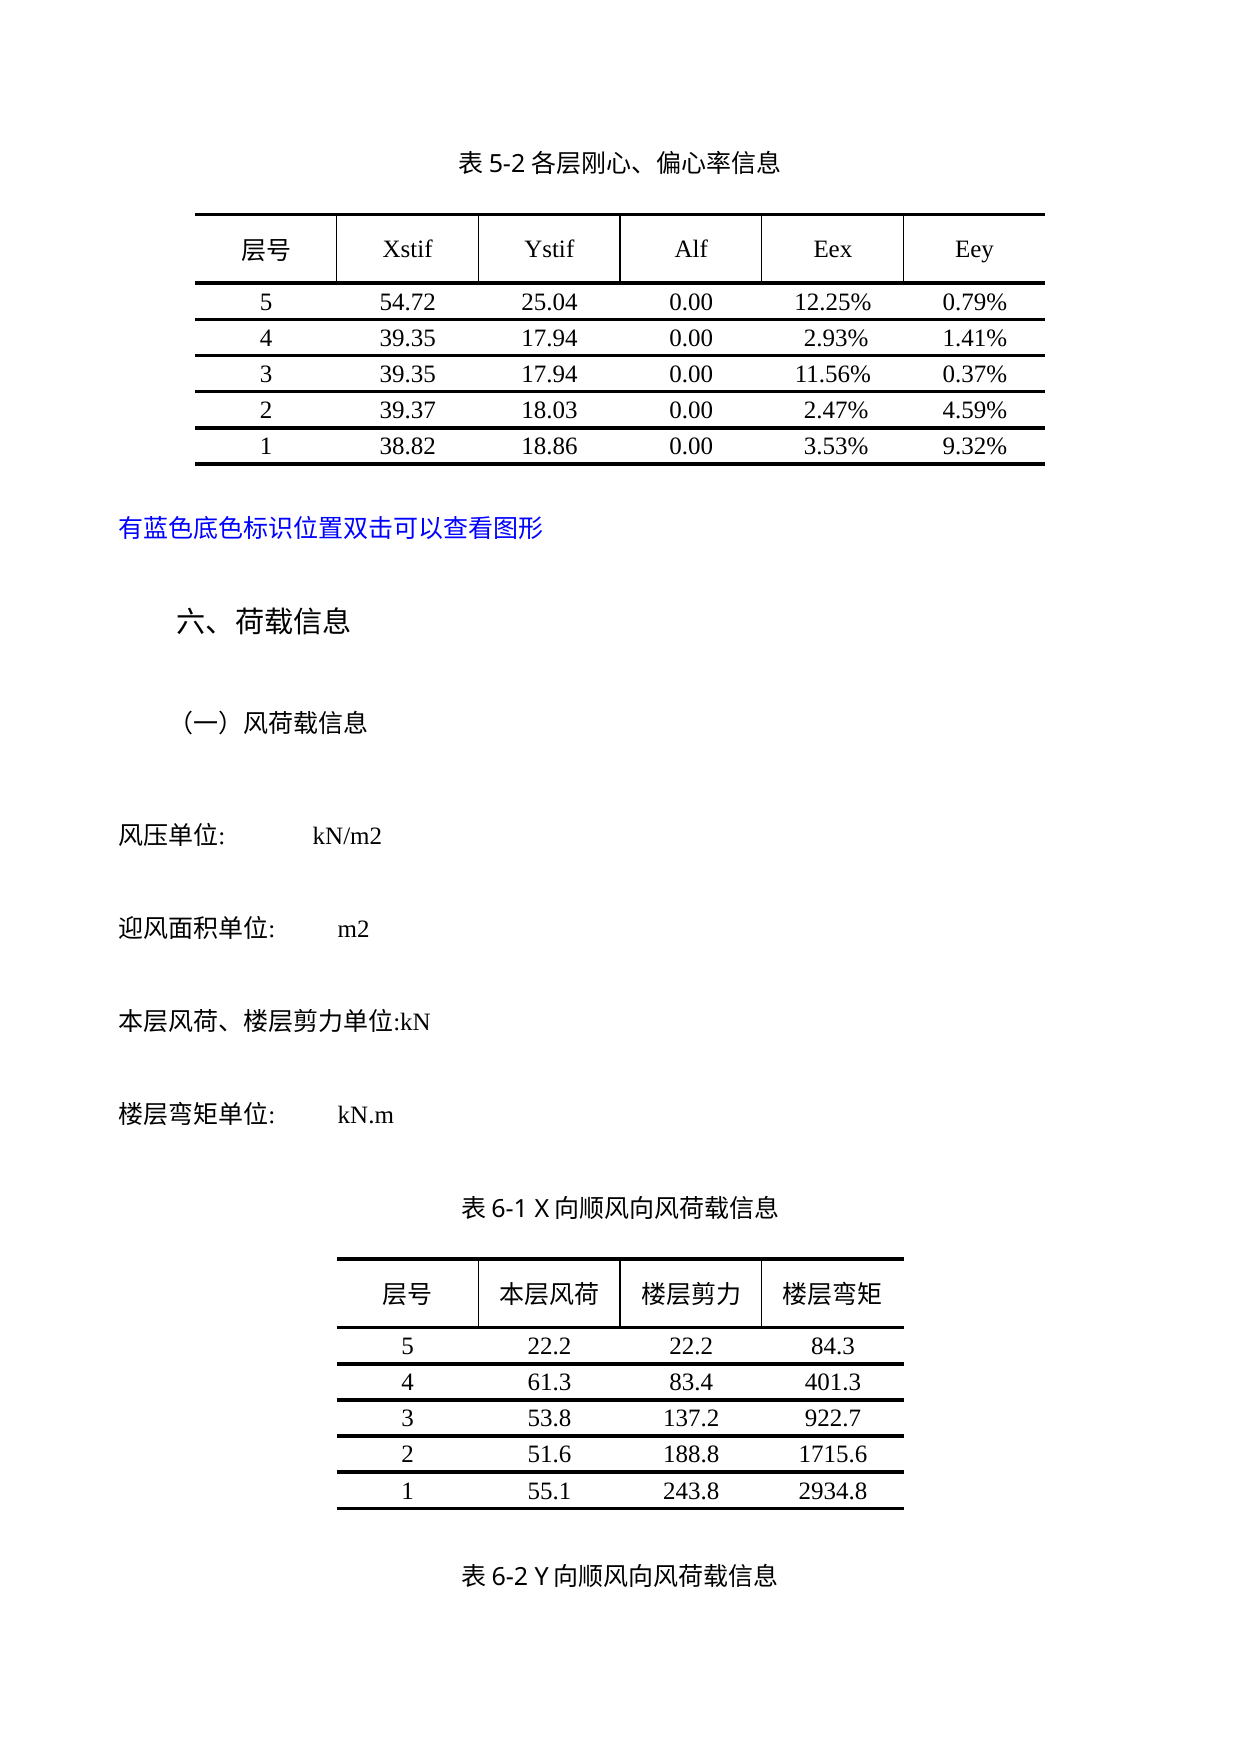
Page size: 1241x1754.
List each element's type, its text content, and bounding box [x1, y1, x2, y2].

table_cell 4 [195, 321, 337, 353]
table_cell 3 [337, 1402, 478, 1434]
table_cell 0.00 [620, 430, 762, 462]
table_cell 922.7 [762, 1402, 904, 1434]
table_cell 18.86 [478, 430, 620, 462]
table_cell 5 [337, 1329, 478, 1362]
text （一）风荷载信息 [118, 689, 1122, 754]
table_cell 61.3 [478, 1366, 620, 1398]
table_header Eey [904, 216, 1045, 281]
text 风压单位: kN/m2 [118, 801, 1122, 866]
table_cell 55.1 [478, 1474, 620, 1506]
table_cell 2934.8 [762, 1474, 904, 1506]
table_cell 39.37 [337, 393, 478, 426]
table_header Alf [621, 216, 761, 281]
table_cell 9.32% [904, 430, 1045, 462]
table_cell 51.6 [478, 1438, 620, 1470]
table_cell 38.82 [337, 430, 478, 462]
table_cell 3 [195, 357, 337, 390]
table_cell 0.00 [620, 393, 762, 426]
table_cell 17.94 [478, 321, 620, 353]
text 楼层弯矩单位: kN.m [118, 1081, 1122, 1146]
table_cell 1 [195, 430, 337, 462]
table_header 层号 [337, 1261, 478, 1326]
text 迎风面积单位: m2 [118, 894, 1122, 959]
table_cell 25.04 [478, 285, 620, 317]
table_cell 137.2 [620, 1402, 762, 1434]
table_header 楼层弯矩 [762, 1261, 904, 1326]
table_cell 0.00 [620, 321, 762, 353]
table_cell 1 [337, 1474, 478, 1506]
table_cell 17.94 [478, 357, 620, 390]
table_cell 53.8 [478, 1402, 620, 1434]
table_cell 0.00 [620, 357, 762, 390]
table_cell 2.47% [762, 393, 903, 426]
table_header 本层风荷 [479, 1261, 619, 1326]
text 表6-2 Y向顺风向风荷载信息 [118, 1542, 1122, 1607]
table_cell 0.79% [904, 285, 1045, 317]
table_cell 4.59% [904, 393, 1045, 426]
table_cell 84.3 [762, 1329, 904, 1362]
text 表5-2 各层刚心、偏心率信息 [118, 129, 1122, 194]
table_cell 39.35 [337, 321, 478, 353]
table_cell 54.72 [337, 285, 478, 317]
text 有蓝色底色标识位置双击可以查看图形 [118, 494, 1122, 559]
table_header Xstif [337, 216, 478, 281]
table_cell 2 [337, 1438, 478, 1470]
table_cell 0.37% [904, 357, 1045, 390]
table_cell 11.56% [762, 357, 903, 390]
text 表6-1 X向顺风向风荷载信息 [118, 1174, 1122, 1239]
table_cell 18.03 [478, 393, 620, 426]
table_header Eex [762, 216, 903, 281]
table_cell 401.3 [762, 1366, 904, 1398]
table_cell 12.25% [762, 285, 903, 317]
table_cell 1.41% [904, 321, 1045, 353]
table_cell 22.2 [620, 1329, 762, 1362]
table_cell 22.2 [478, 1329, 620, 1362]
table_cell 4 [337, 1366, 478, 1398]
table_cell 5 [195, 285, 337, 317]
table_cell 1715.6 [762, 1438, 904, 1470]
table_cell 2.93% [762, 321, 903, 353]
table_header Ystif [479, 216, 619, 281]
table_cell 188.8 [620, 1438, 762, 1470]
table_cell 83.4 [620, 1366, 762, 1398]
subtitle 六、荷载信息 [118, 587, 1122, 652]
table_cell 2 [195, 393, 337, 426]
table_header 层号 [195, 216, 336, 281]
table_cell 0.00 [620, 285, 762, 317]
text 本层风荷、楼层剪力单位:kN [118, 987, 1122, 1052]
table_cell 3.53% [762, 430, 903, 462]
table_cell 39.35 [337, 357, 478, 390]
table_cell 243.8 [620, 1474, 762, 1506]
table_header 楼层剪力 [621, 1261, 761, 1326]
